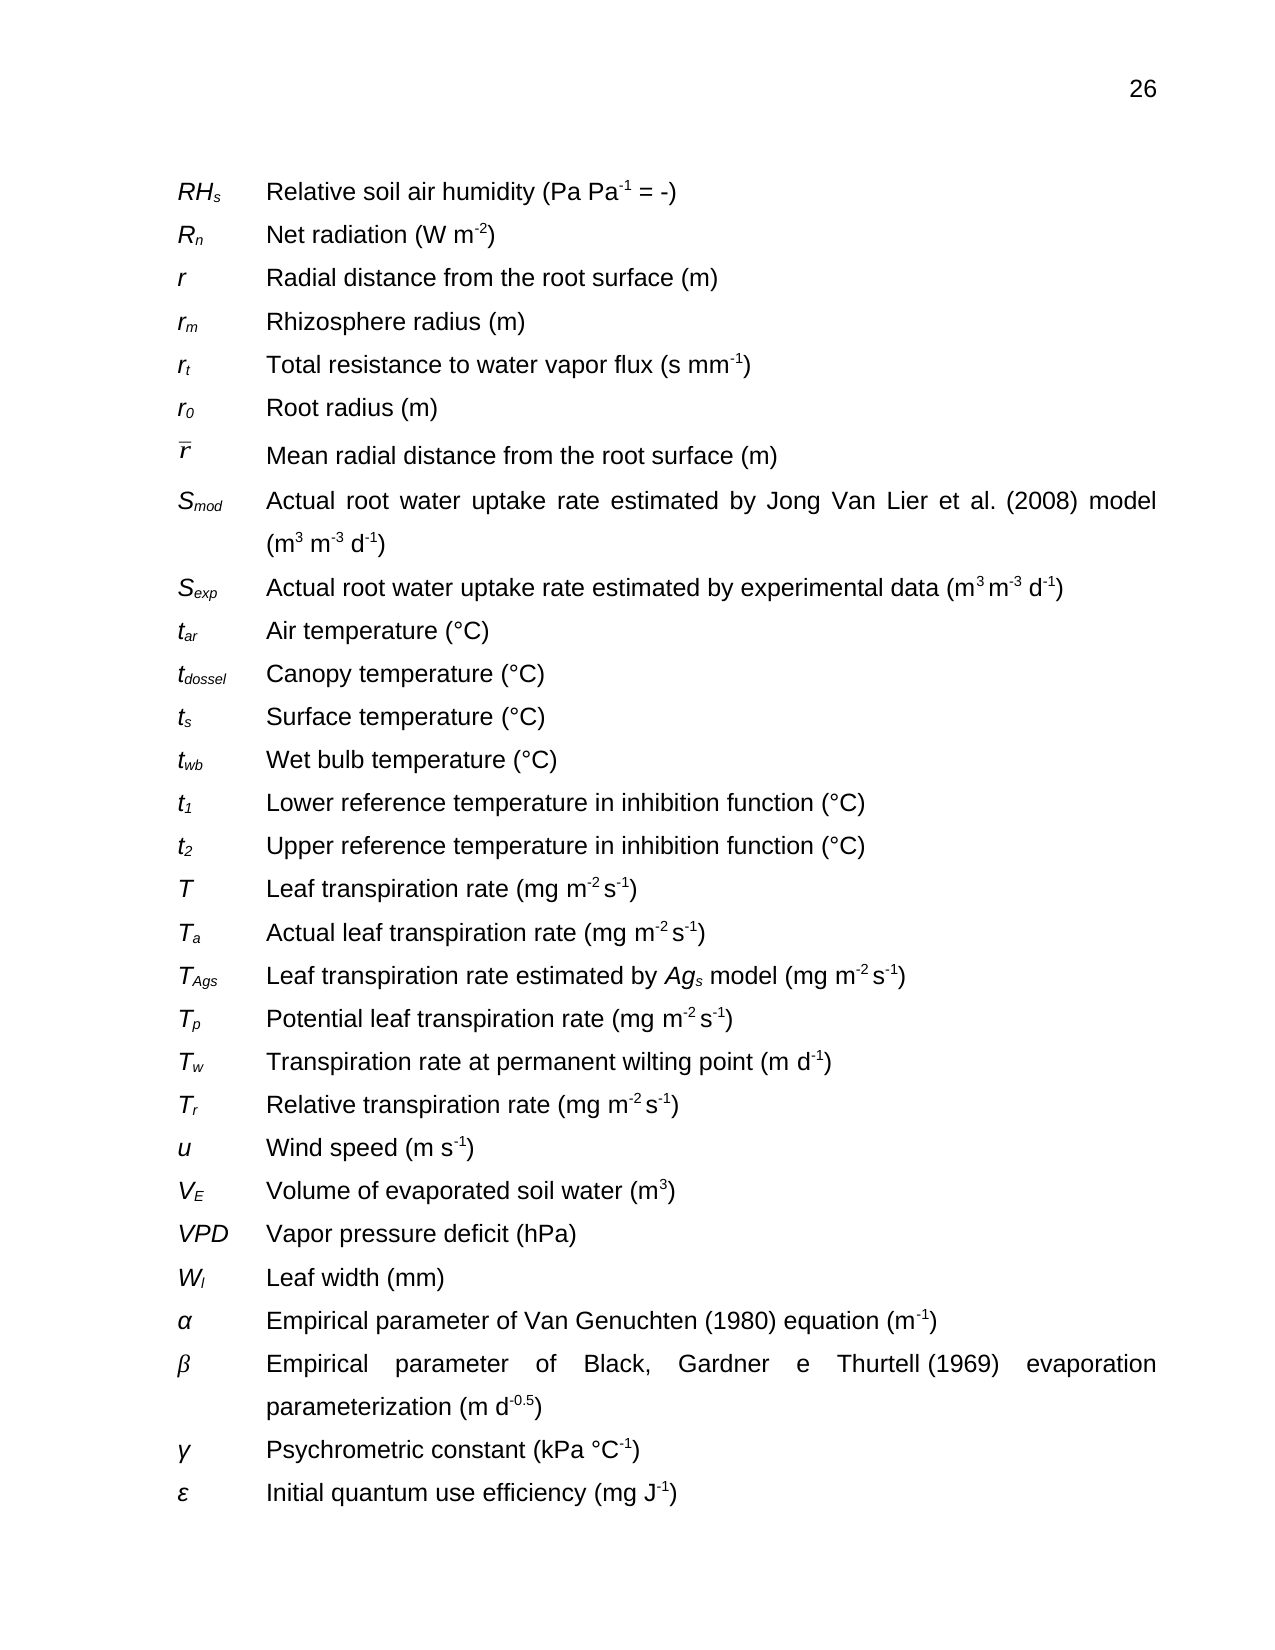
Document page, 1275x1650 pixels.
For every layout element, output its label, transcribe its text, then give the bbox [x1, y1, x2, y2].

text Sexp Actual root water uptake rate estimated by experimental data (m3 m-3 d-1) [177, 572, 1157, 601]
text ts Surface temperature (°C) [177, 702, 1157, 731]
text Mean radial distance from the root surface (m) [177, 436, 1157, 469]
text Tp Potential leaf transpiration rate (mg m-2 s-1) [177, 1004, 1157, 1032]
text TAgs Leaf transpiration rate estimated by Ags model (mg m-2 s-1) [177, 961, 1157, 989]
text ε Initial quantum use efficiency (mg J-1) [177, 1478, 1157, 1507]
text α Empirical parameter of Van Genuchten (1980) equation (m-1) [177, 1306, 1157, 1334]
text rm Rhizosphere radius (m) [177, 307, 1157, 335]
text twb Wet bulb temperature (°C) [177, 745, 1157, 774]
text Wl Leaf width (mm) [177, 1262, 1157, 1291]
text rt Total resistance to water vapor flux (s mm-1) [177, 350, 1157, 378]
text Tw Transpiration rate at permanent wilting point (m d-1) [177, 1047, 1157, 1076]
text r0 Root radius (m) [177, 393, 1157, 422]
text u Wind speed (m s-1) [177, 1133, 1157, 1162]
text T Leaf transpiration rate (mg m-2 s-1) [177, 874, 1157, 903]
text tar Air temperature (°C) [177, 616, 1157, 644]
text Ta Actual leaf transpiration rate (mg m-2 s-1) [177, 917, 1157, 946]
text Tr Relative transpiration rate (mg m-2 s-1) [177, 1090, 1157, 1119]
text γ Psychrometric constant (kPa °C-1) [177, 1435, 1157, 1464]
text VE Volume of evaporated soil water (m3) [177, 1176, 1157, 1205]
text Rn Net radiation (W m-2) [177, 220, 1157, 249]
text t2 Upper reference temperature in inhibition function (°C) [177, 831, 1157, 860]
text VPD Vapor pressure deficit (hPa) [177, 1219, 1157, 1248]
text tdossel Canopy temperature (°C) [177, 659, 1157, 687]
text RHs Relative soil air humidity (Pa Pa-1 = -) [177, 177, 1157, 206]
text β Empirical parameter of Black, Gardner e Thurtell (1969) evaporation parameterization (m d-0.5) [177, 1349, 1157, 1421]
text r Radial distance from the root surface (m) [177, 263, 1157, 292]
text t1 Lower reference temperature in inhibition function (°C) [177, 788, 1157, 817]
text Smod Actual root water uptake rate estimated by Jong Van Lier et al. (2008) model (m3 m-3 d-1) [177, 486, 1157, 558]
